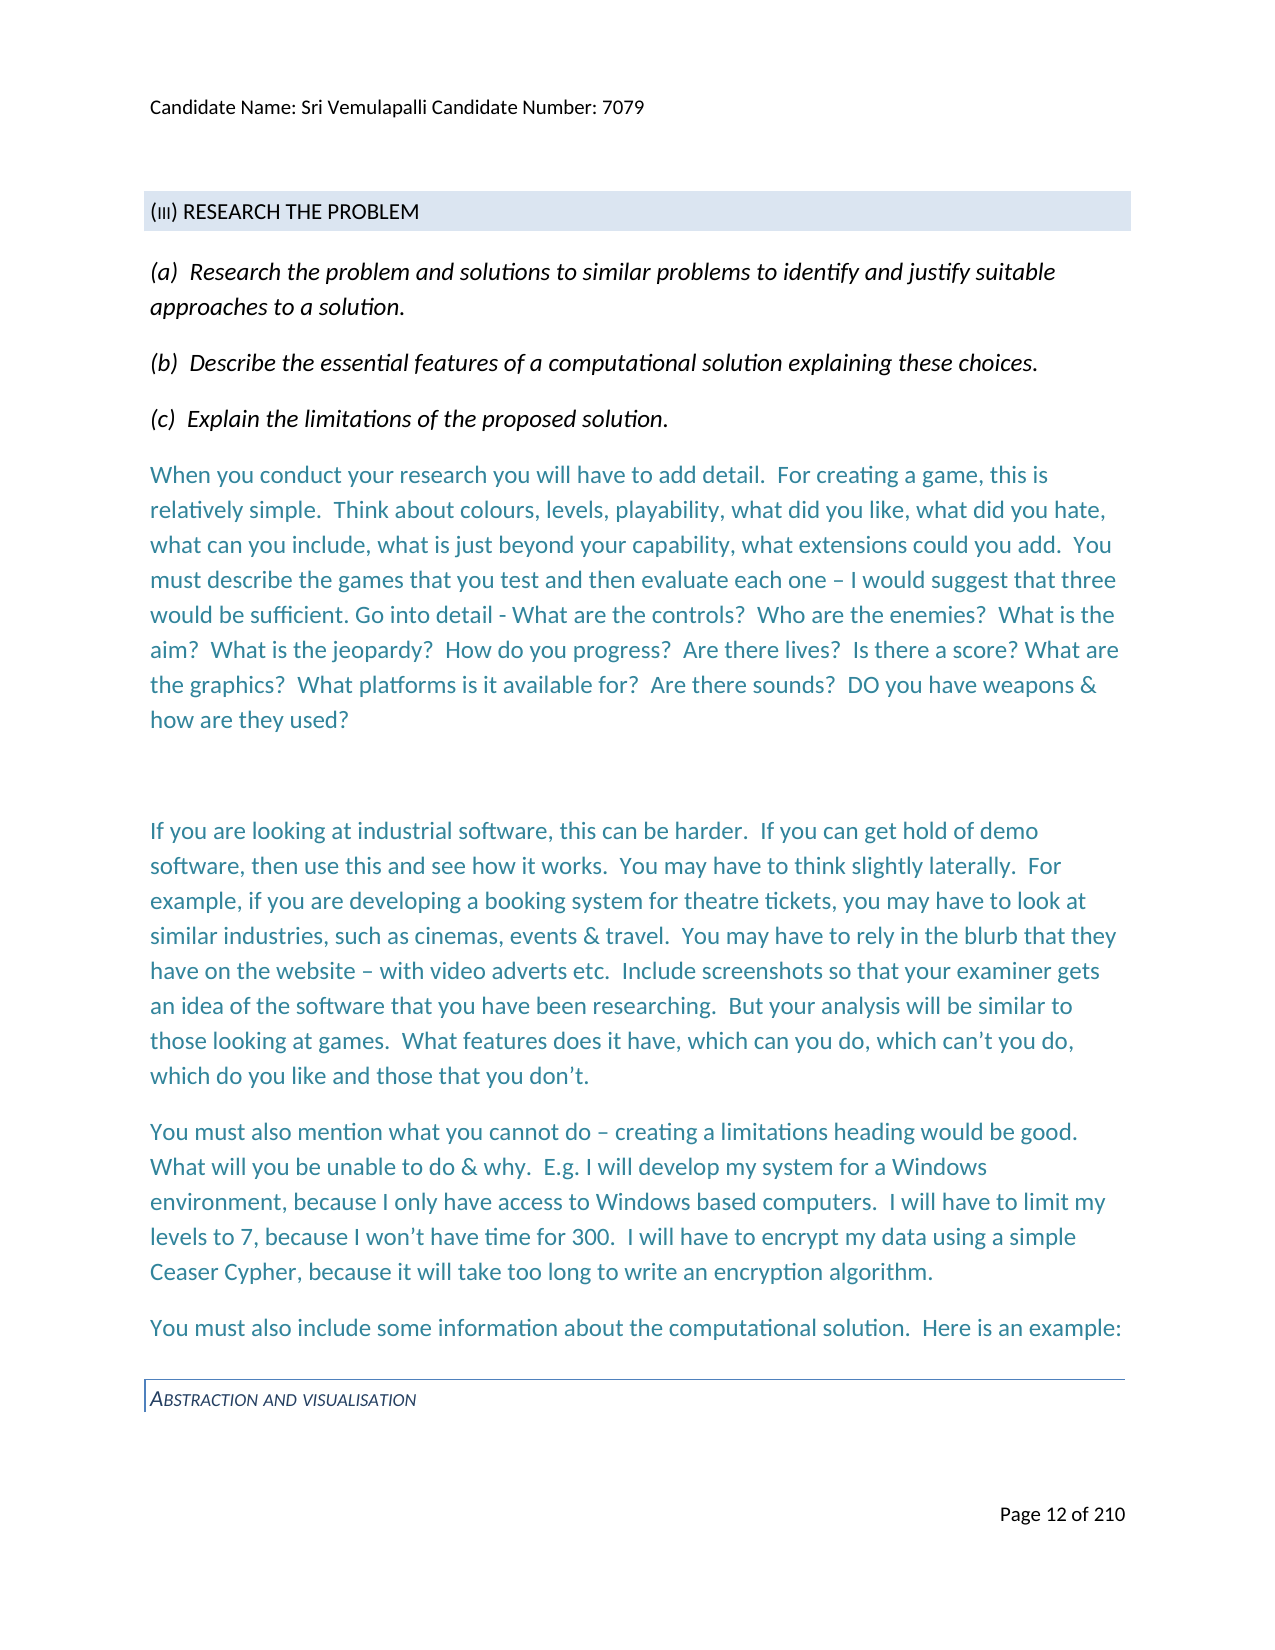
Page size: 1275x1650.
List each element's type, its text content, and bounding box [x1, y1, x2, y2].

subtitle (iii) RESEARCH THE PROBLEM [150, 197, 1125, 225]
text You must also include some information about the computational solution. Here is an example: [150, 1312, 1125, 1343]
subtitle Abstraction and visualisation [146, 1380, 1125, 1412]
text You must also mention what you cannot do – creating a limitations heading would be good. What will you be unable to do & why. E.g. I will develop my system for a Windows environment, because I only have access to Windows based computers. I will have to limit my levels to 7, because I won’t have time for 300. I will have to encrypt my data using a simple Ceaser Cypher, because it will take too long to write an encryption algorithm. [150, 1116, 1125, 1287]
text (a) Research the problem and solutions to similar problems to identify and justify suitable approaches to a solution. [150, 256, 1125, 322]
text If you are looking at industrial software, this can be harder. If you can get hold of demo software, then use this and see how it works. You may have to think slightly laterally. For example, if you are developing a booking system for theatre tickets, you may have to look at similar industries, such as cinemas, events & travel. You may have to rely in the blurb that they have on the website – with video adverts etc. Include screenshots so that your examiner gets an idea of the software that you have been researching. But your analysis will be similar to those looking at games. What features does it have, which can you do, which can’t you do, which do you like and those that you don’t. [150, 816, 1125, 1091]
text When you conduct your research you will have to add detail. For creating a game, this is relatively simple. Think about colours, levels, playability, what did you like, what did you hate, what can you include, what is just beyond your capability, what extensions could you add. You must describe the games that you test and then evaluate each one – I would suggest that three would be sufficient. Go into detail - What are the controls? Who are the enemies? What is the aim? What is the jeopardy? How do you progress? Are there lives? Is there a score? What are the graphics? What platforms is it available for? Are there sounds? DO you have weapons & how are they used? [150, 459, 1125, 734]
text (b) Describe the essential features of a computational solution explaining these choices. [150, 347, 1125, 378]
text (c) Explain the limitations of the proposed solution. [150, 403, 1125, 433]
